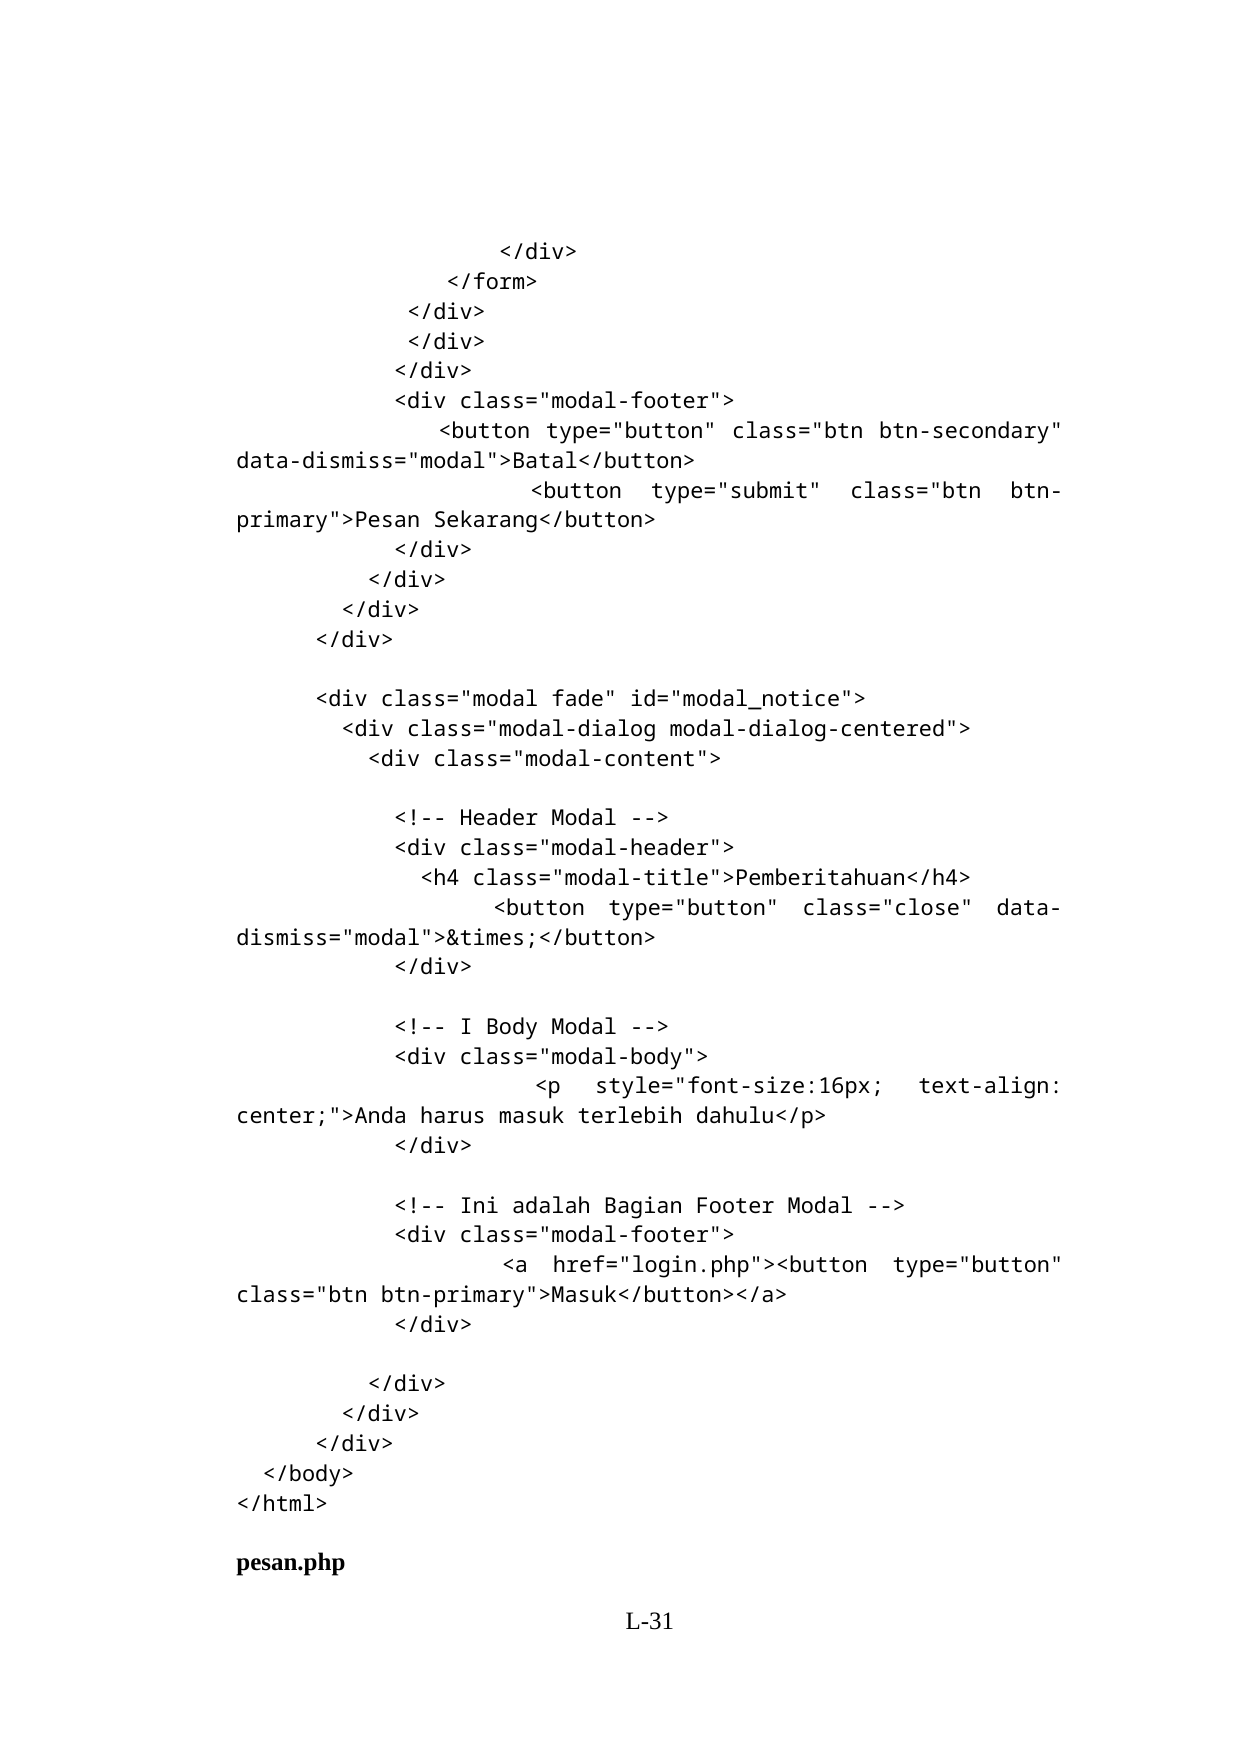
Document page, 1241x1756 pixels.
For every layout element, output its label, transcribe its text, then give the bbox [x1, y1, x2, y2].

text </div> [236, 594, 1063, 623]
text </div> [236, 355, 1063, 385]
text <a href="login.php"><button type="button" class="btn btn-primary">Masuk</button></a> [236, 1249, 1063, 1309]
text </div> [236, 534, 1063, 564]
text <div class="modal-content"> [236, 743, 1063, 772]
text </div> [236, 1130, 1063, 1160]
text </div> [236, 951, 1063, 981]
text </div> [236, 296, 1063, 326]
text </body> [236, 1458, 1063, 1487]
text </div> [236, 326, 1063, 355]
text <div class="modal fade" id="modal_notice"> [236, 683, 1063, 713]
text <div class="modal-dialog modal-dialog-centered"> [236, 713, 1063, 743]
text <h4 class="modal-title">Pemberitahuan</h4> [236, 862, 1063, 892]
text </div> [236, 1428, 1063, 1458]
text </div> [236, 1398, 1063, 1428]
text </div> [236, 1368, 1063, 1398]
text </form> [236, 266, 1063, 296]
text <!-- Header Modal --> [236, 802, 1063, 832]
text </div> [236, 564, 1063, 594]
text </div> [236, 1309, 1063, 1338]
text </div> [236, 623, 1063, 653]
text <!-- I Body Modal --> [236, 1011, 1063, 1041]
text <!-- Ini adalah Bagian Footer Modal --> [236, 1189, 1063, 1219]
text <div class="modal-body"> [236, 1041, 1063, 1070]
text </div> [236, 236, 1063, 266]
text <div class="modal-header"> [236, 832, 1063, 862]
text </html> [236, 1487, 1063, 1517]
text pesan.php [236, 1547, 1063, 1576]
text <div class="modal-footer"> [236, 1219, 1063, 1249]
text <button type="button" class="btn btn-secondary" data-dismiss="modal">Batal</button> [236, 415, 1063, 474]
text <p style="font-size:16px; text-align: center;">Anda harus masuk terlebih dahulu</p> [236, 1070, 1063, 1130]
text <button type="submit" class="btn btn-primary">Pesan Sekarang</button> [236, 474, 1063, 534]
text <div class="modal-footer"> [236, 385, 1063, 415]
text <button type="button" class="close" data-dismiss="modal">&times;</button> [236, 892, 1063, 951]
